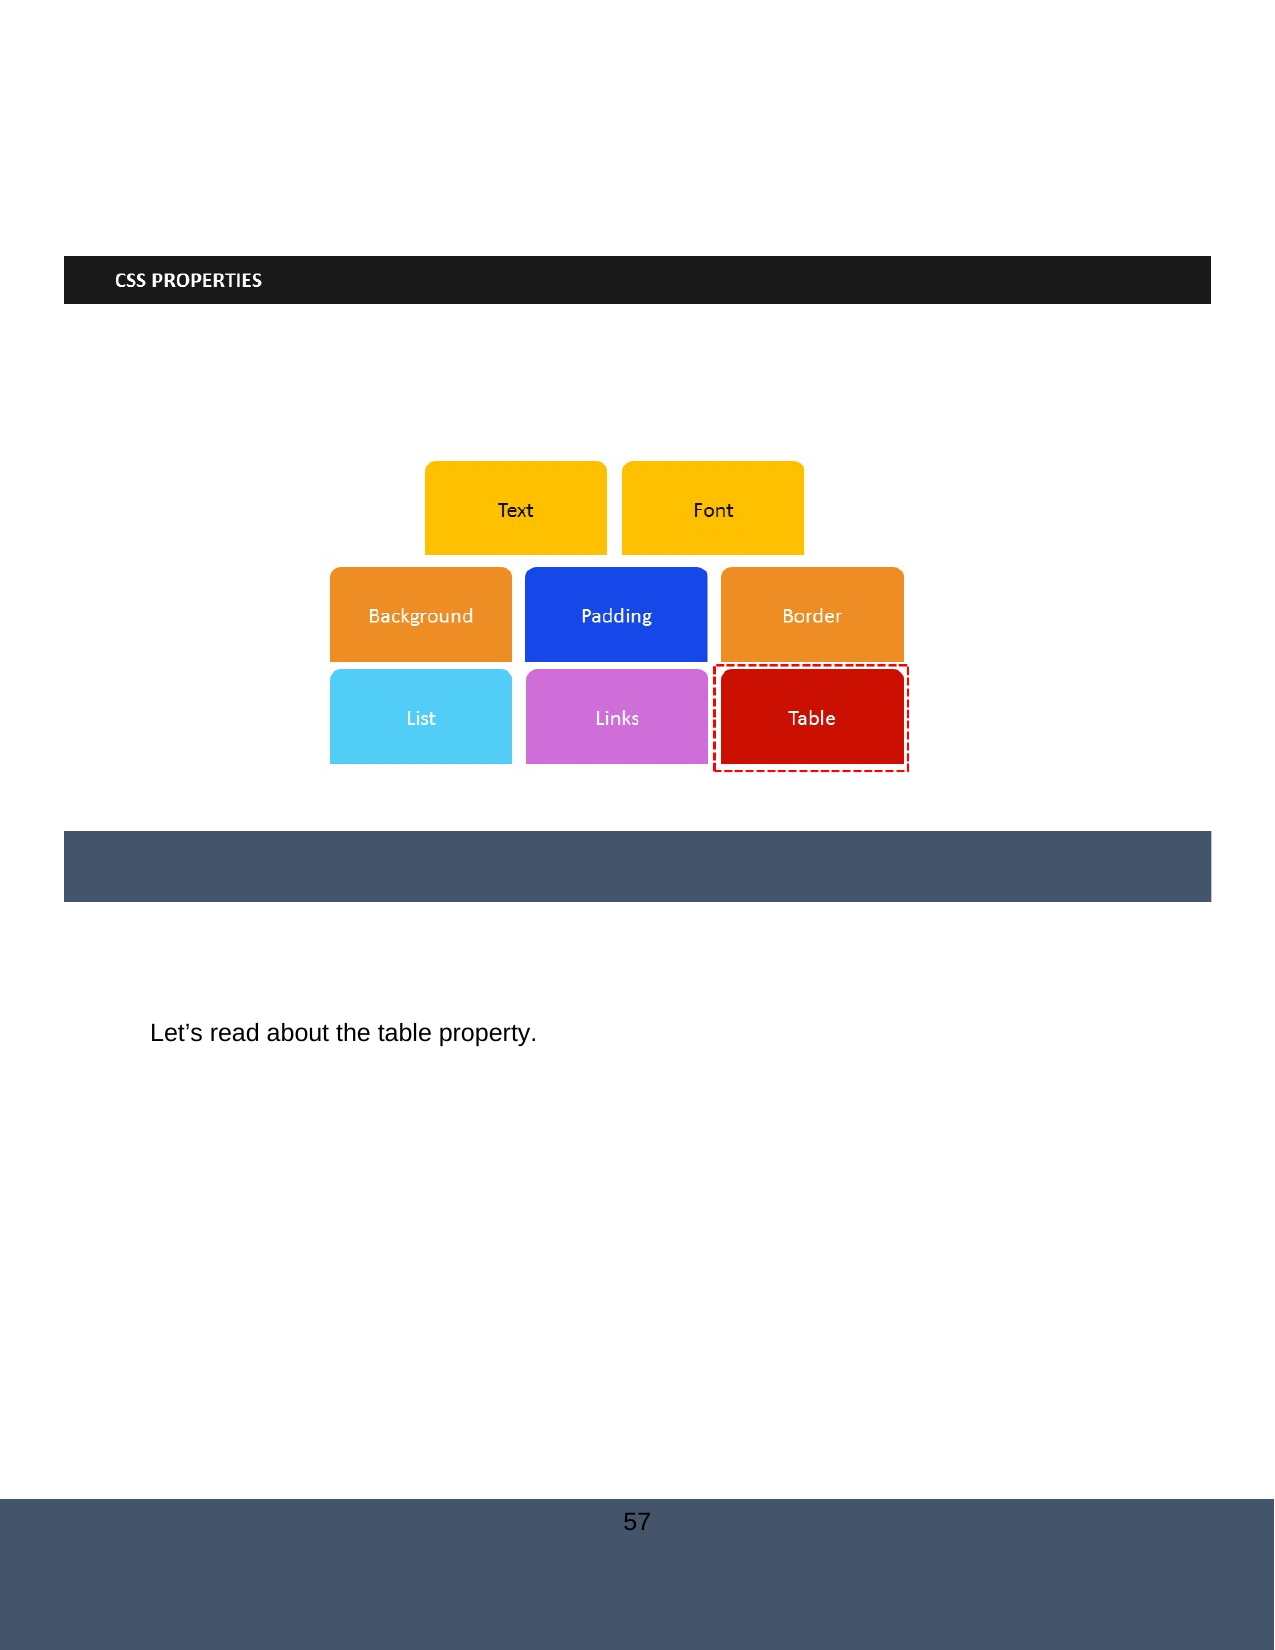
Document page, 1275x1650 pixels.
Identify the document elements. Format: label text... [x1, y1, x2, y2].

text Let’s read about the table property. [150, 1018, 1125, 1047]
picture [64, 256, 1212, 902]
